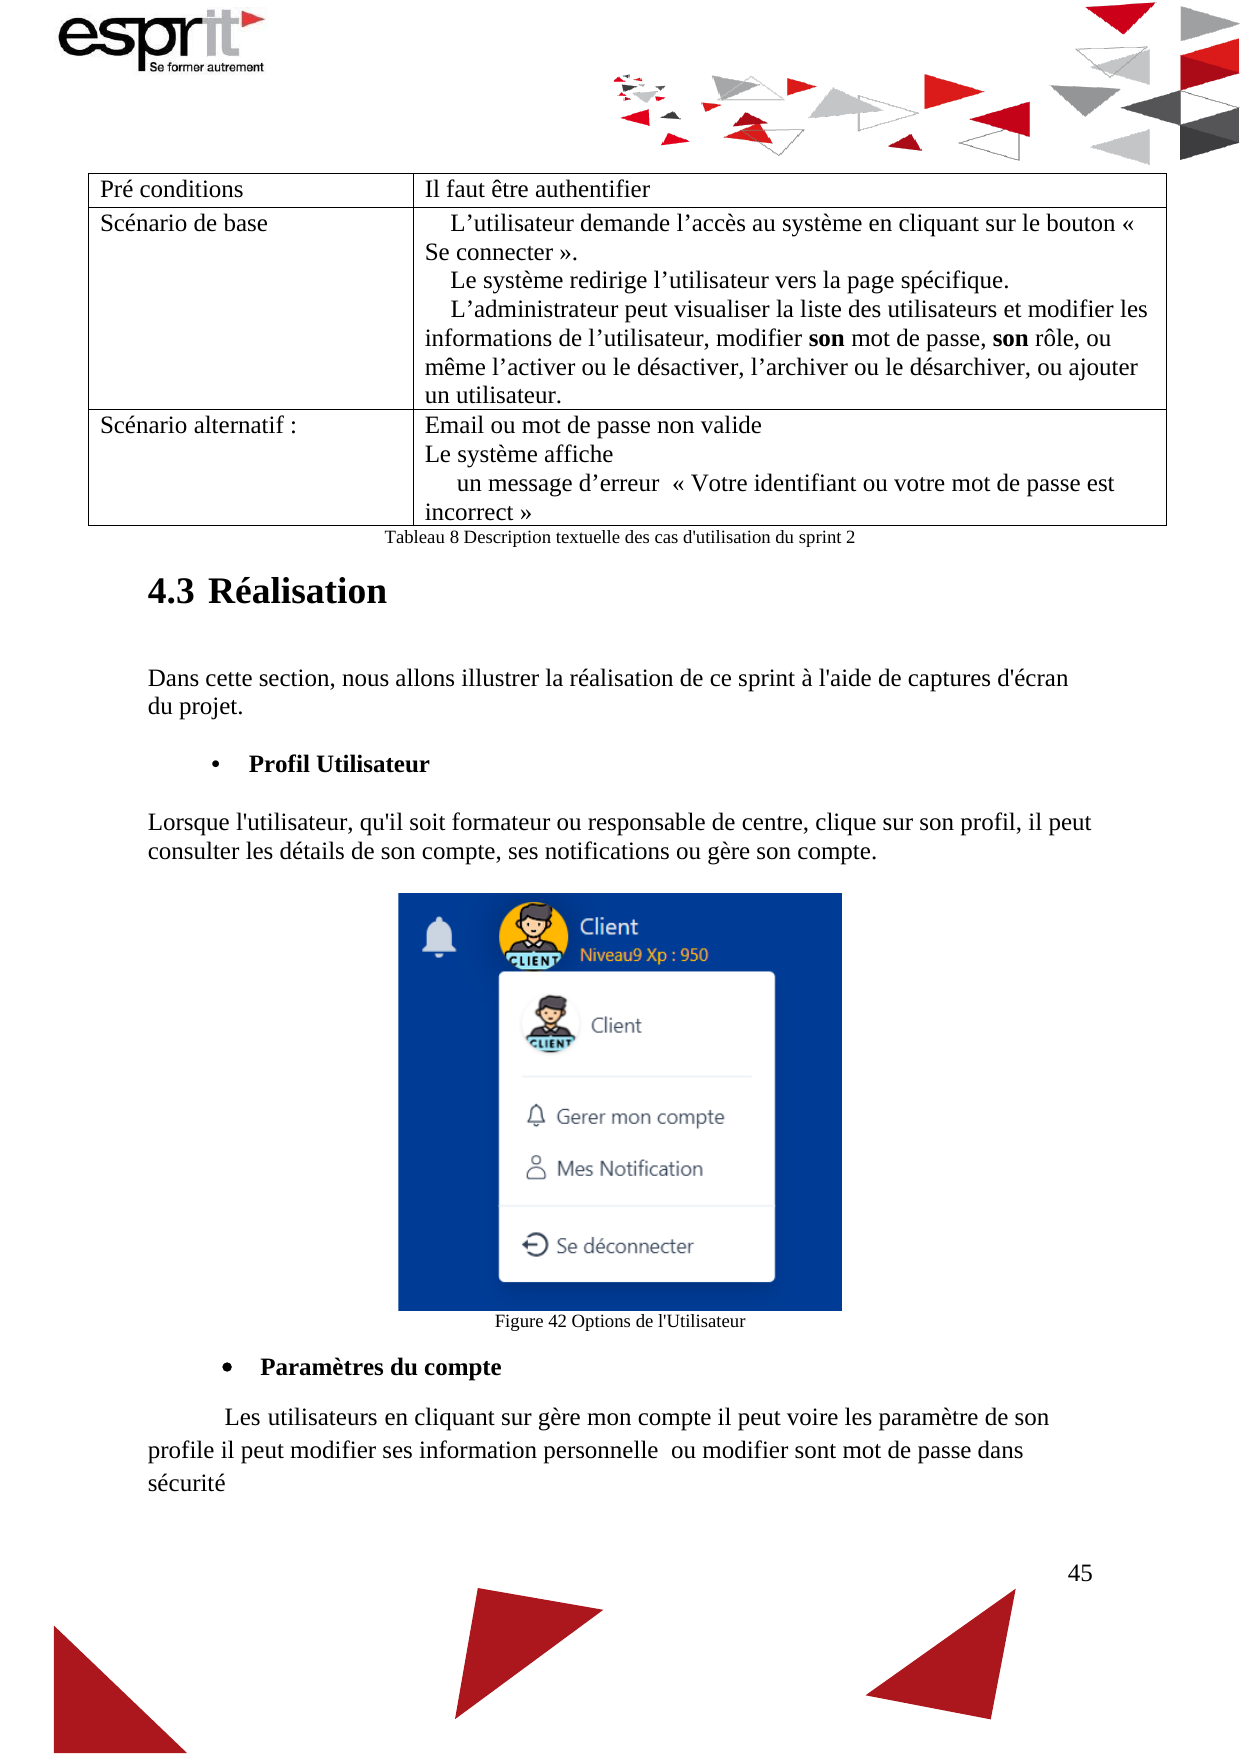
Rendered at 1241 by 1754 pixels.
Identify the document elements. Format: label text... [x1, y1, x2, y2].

table_cell Scénario alternatif : [89, 410, 413, 525]
picture [54, 7, 269, 75]
table_cell Il faut être authentifier [414, 174, 1166, 207]
subtitle Réalisation [148, 569, 1093, 612]
text Tableau 8 Description textuelle des cas d'utilisation du sprint 2 [148, 526, 1093, 548]
table_cell Email ou mot de passe non valide Le système affiche  un message d’erreur « Votre identifiant ou votre mot de passe est incorrect » [414, 410, 1166, 525]
picture [398, 893, 842, 1311]
text Dans cette section, nous allons illustrer la réalisation de ce sprint à l'aide de captures d'écran du projet. [148, 663, 1093, 720]
text Figure 42 Options de l'Utilisateur [148, 1310, 1093, 1332]
text Les utilisateurs en cliquant sur gère mon compte il peut voire les paramètre de son profile il peut modifier ses information personnelle ou modifier sont mot de passe dans sécurité [148, 1402, 1093, 1497]
table_cell Pré conditions [89, 174, 413, 207]
table_cell Scénario de base [89, 208, 413, 409]
list Profil Utilisateur [211, 749, 1093, 778]
list Paramètres du compte [223, 1352, 1093, 1381]
picture [613, 0, 1241, 167]
table_cell  L’utilisateur demande l’accès au système en cliquant sur le bouton « Se connecter ».  Le système redirige l’utilisateur vers la page spécifique.  L’administrateur peut visualiser la liste des utilisateurs et modifier les informations de l’utilisateur, modifier son mot de passe, son rôle, ou même l’activer ou le désactiver, l’archiver ou le désarchiver, ou ajouter un utilisateur. [414, 208, 1166, 409]
text Lorsque l'utilisateur, qu'il soit formateur ou responsable de centre, clique sur son profil, il peut consulter les détails de son compte, ses notifications ou gère son compte. [148, 807, 1093, 865]
